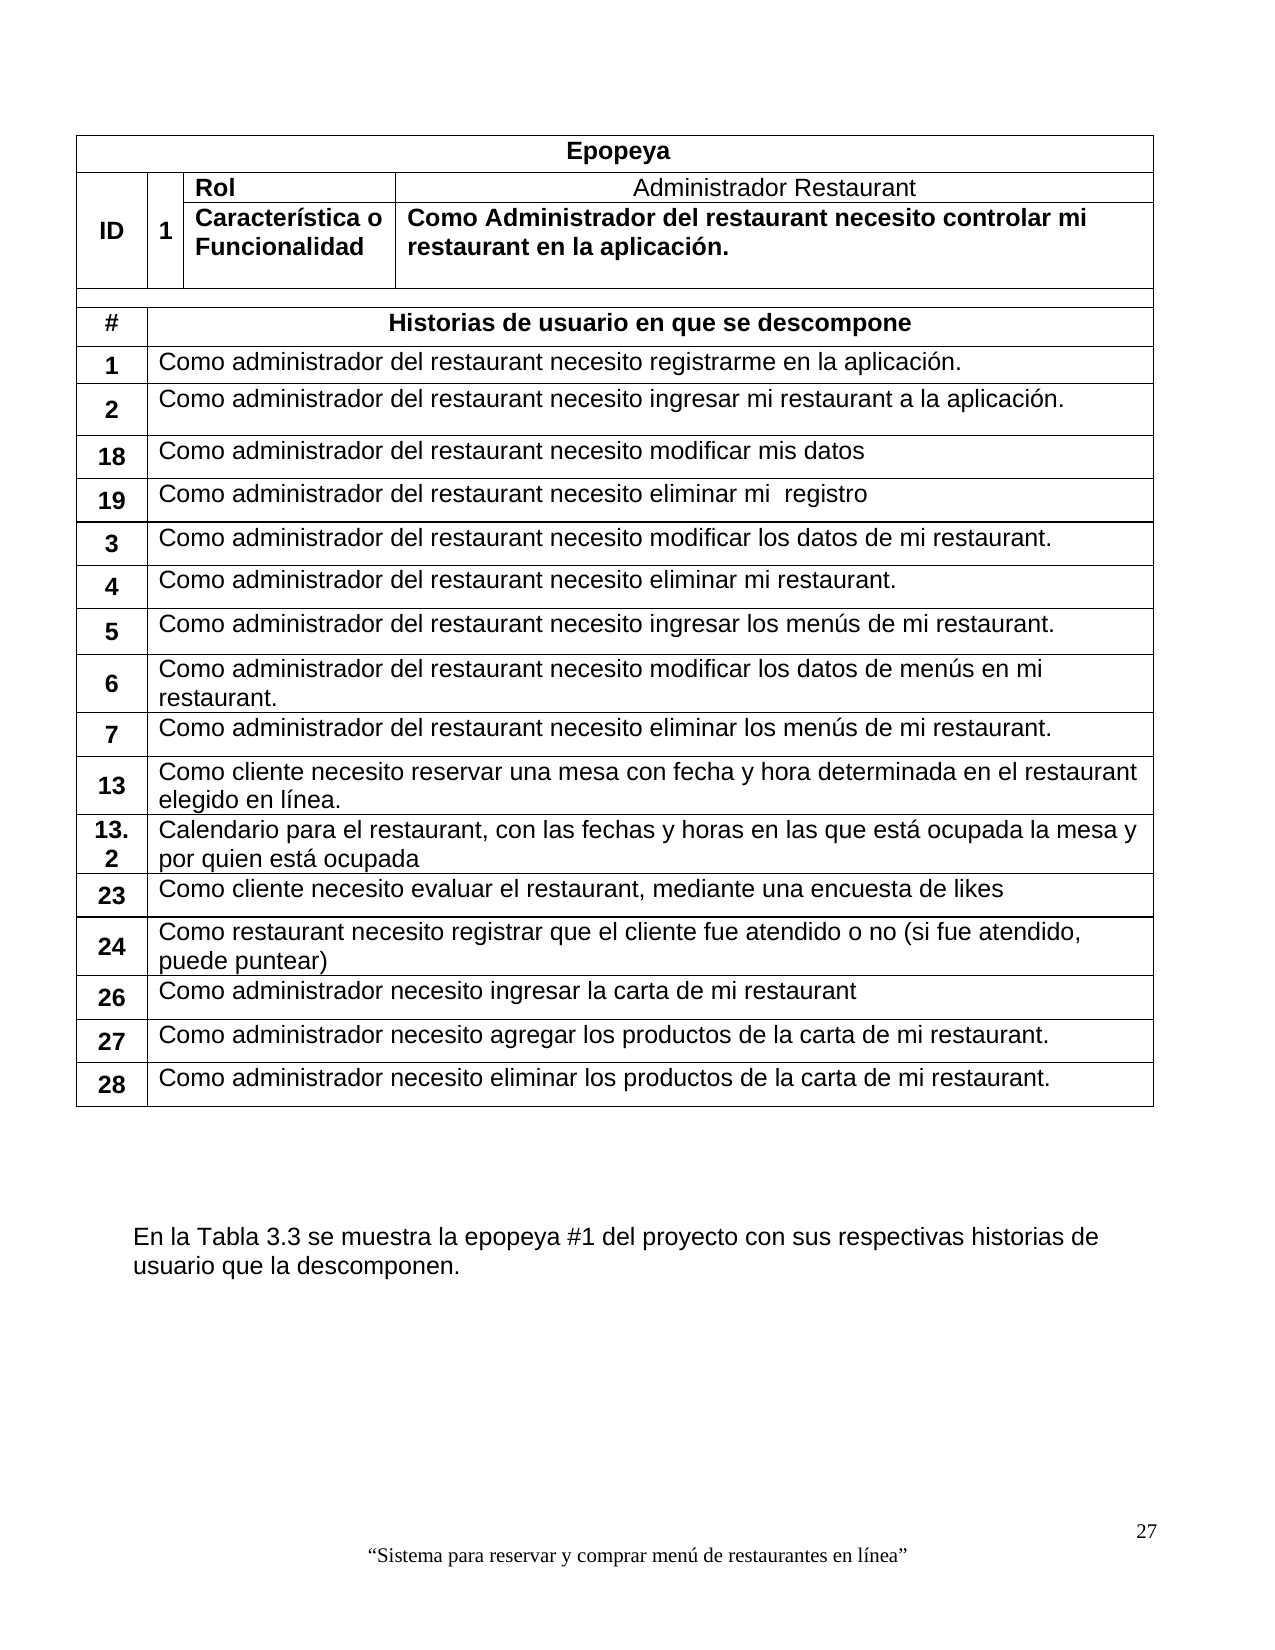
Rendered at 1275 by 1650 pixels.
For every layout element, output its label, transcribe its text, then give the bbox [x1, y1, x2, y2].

text En la Tabla 3.3 se muestra la epopeya #1 del proyecto con sus respectivas historias de usuario que la descomponen. [133, 1222, 1157, 1279]
table_cell 1 [148, 173, 183, 288]
table_cell [77, 289, 1153, 307]
table_cell Como administrador del restaurant necesito modificar los datos de menús en mi restaurant. [148, 655, 1153, 712]
table_cell Como administrador necesito agregar los productos de la carta de mi restaurant. [148, 1020, 1153, 1062]
table_cell Como administrador del restaurant necesito modificar mis datos [148, 436, 1153, 478]
table_cell Como administrador del restaurant necesito ingresar mi restaurant a la aplicación. [148, 384, 1153, 434]
table_cell Historias de usuario en que se descompone [148, 308, 1153, 346]
table_cell 23 [77, 874, 147, 916]
table_cell 4 [77, 566, 147, 608]
table_cell 1 [77, 347, 147, 383]
table_cell Como administrador del restaurant necesito eliminar mi restaurant. [148, 566, 1153, 608]
table_cell Como Administrador del restaurant necesito controlar mi restaurant en la aplicación. [396, 203, 1153, 288]
table_cell 13 [77, 757, 147, 814]
table_cell Característica o Funcionalidad [184, 203, 395, 288]
table_cell Como administrador del restaurant necesito eliminar mi registro [148, 479, 1153, 521]
table_cell 19 [77, 479, 147, 521]
table_cell Como administrador del restaurant necesito ingresar los menús de mi restaurant. [148, 609, 1153, 653]
table_cell Como restaurant necesito registrar que el cliente fue atendido o no (si fue atendido, puede puntear) [148, 918, 1153, 975]
table_cell 18 [77, 436, 147, 478]
table_cell # [77, 308, 147, 346]
table_cell 5 [77, 609, 147, 653]
table_cell Como administrador del restaurant necesito eliminar los menús de mi restaurant. [148, 713, 1153, 756]
table_cell 7 [77, 713, 147, 756]
table_cell 6 [77, 655, 147, 712]
table_cell Como administrador del restaurant necesito registrarme en la aplicación. [148, 347, 1153, 383]
table_cell Como administrador necesito eliminar los productos de la carta de mi restaurant. [148, 1063, 1153, 1106]
table_cell 27 [77, 1020, 147, 1062]
table_cell 26 [77, 976, 147, 1018]
table_cell Administrador Restaurant [396, 173, 1153, 202]
table_cell ID [77, 173, 147, 288]
table_cell Rol [184, 173, 395, 202]
table_header Epopeya [77, 136, 1153, 172]
table_cell Calendario para el restaurant, con las fechas y horas en las que está ocupada la mesa y por quien está ocupada [148, 815, 1153, 873]
table_cell Como cliente necesito reservar una mesa con fecha y hora determinada en el restaurant elegido en línea. [148, 757, 1153, 814]
table_cell 28 [77, 1063, 147, 1106]
table_cell 13.2 [77, 815, 147, 873]
table_cell Como administrador necesito ingresar la carta de mi restaurant [148, 976, 1153, 1018]
table_cell 3 [77, 523, 147, 564]
table_cell Como administrador del restaurant necesito modificar los datos de mi restaurant. [148, 523, 1153, 564]
table_cell Como cliente necesito evaluar el restaurant, mediante una encuesta de likes [148, 874, 1153, 916]
table_cell 24 [77, 918, 147, 975]
table_cell 2 [77, 384, 147, 434]
